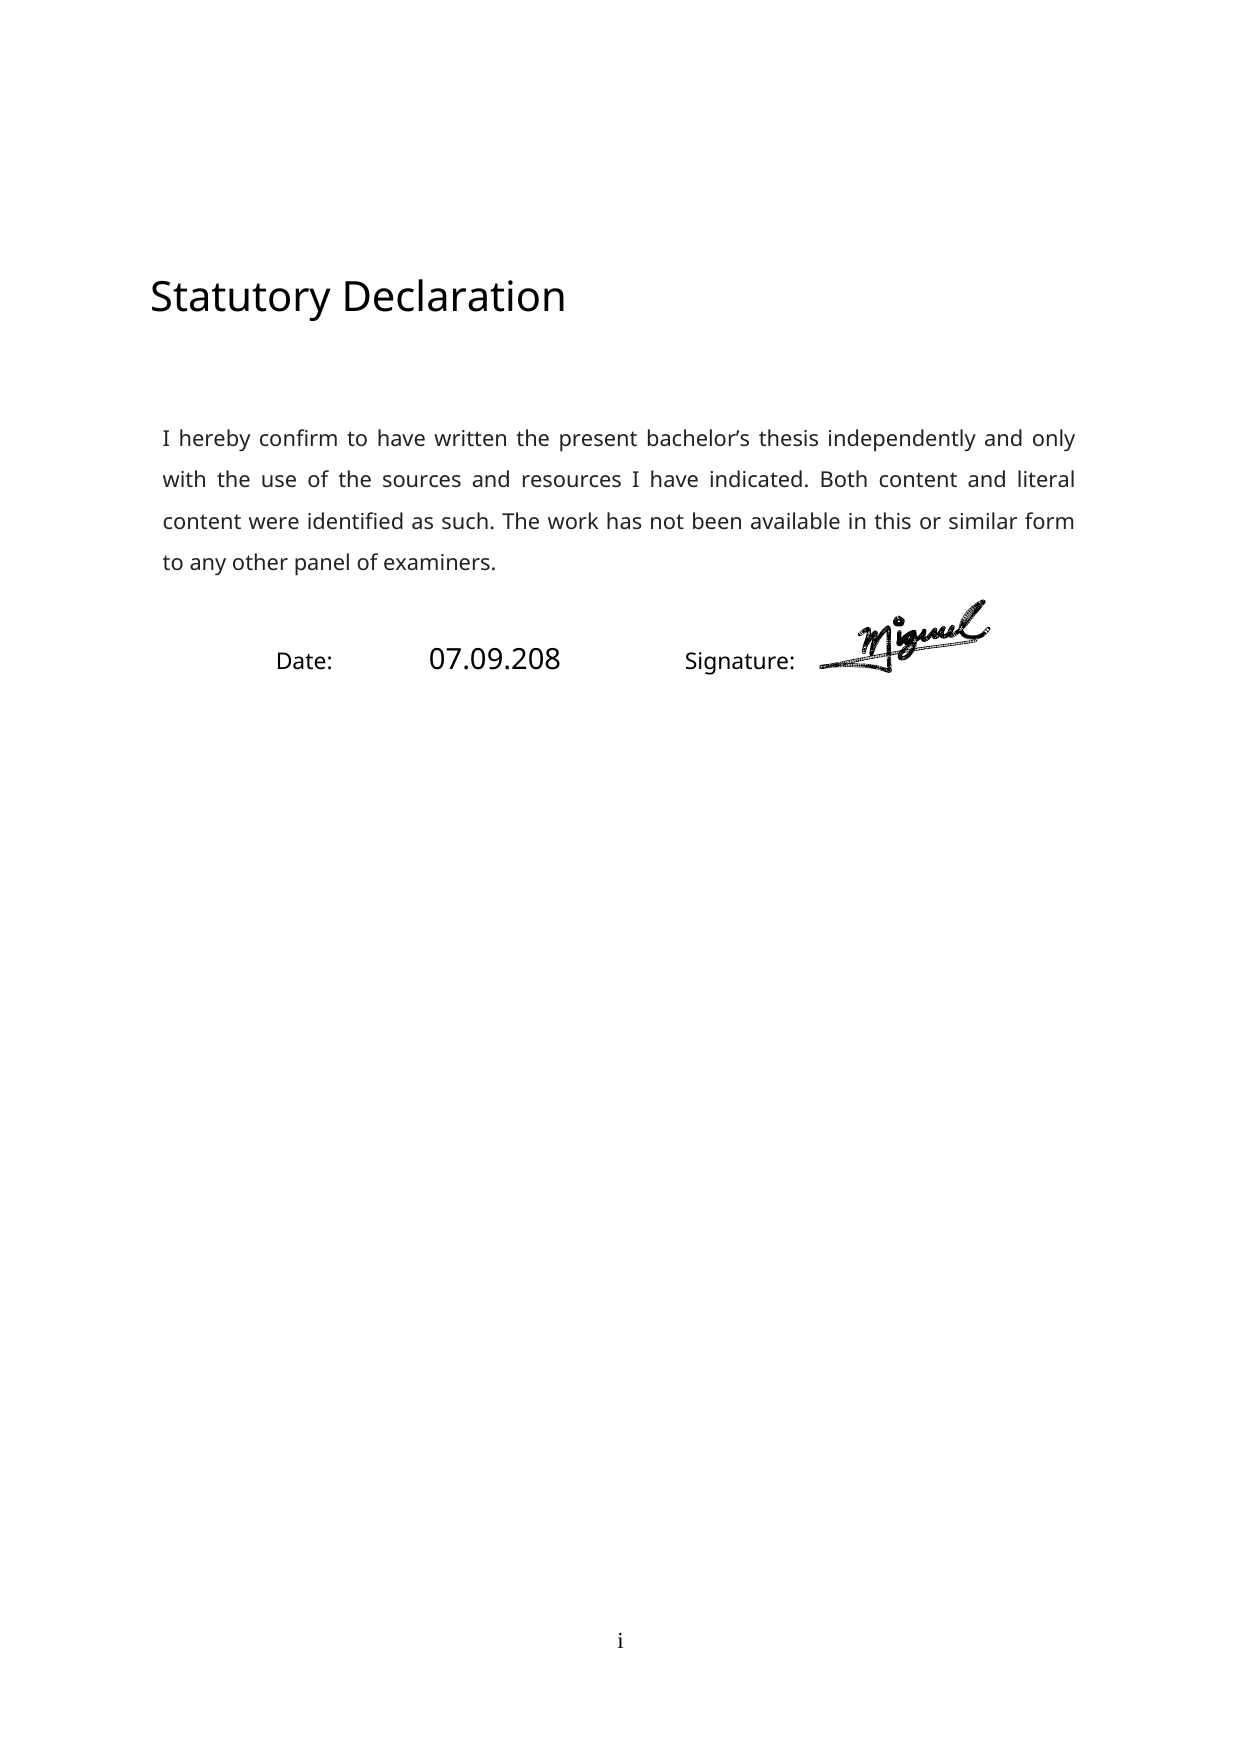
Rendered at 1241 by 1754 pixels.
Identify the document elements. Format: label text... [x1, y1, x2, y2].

text I hereby confirm to have written the present bachelor’s thesis independently and only with the use of the sources and resources I have indicated. Both content and literal content were identified as such. The work has not been available in this or similar form to any other panel of examiners. [162, 476, 1077, 577]
text I hereby confirm to have written the present bachelor’s thesis independently and only with the use of the sources and resources I have indicated. Both content and literal content were identified as such. The work has not been available in this or similar form to any other panel of examiners. [162, 423, 1077, 475]
list Statutory Declaration [150, 266, 1090, 323]
text Date: 07.09.208 Signature: [162, 639, 1090, 678]
